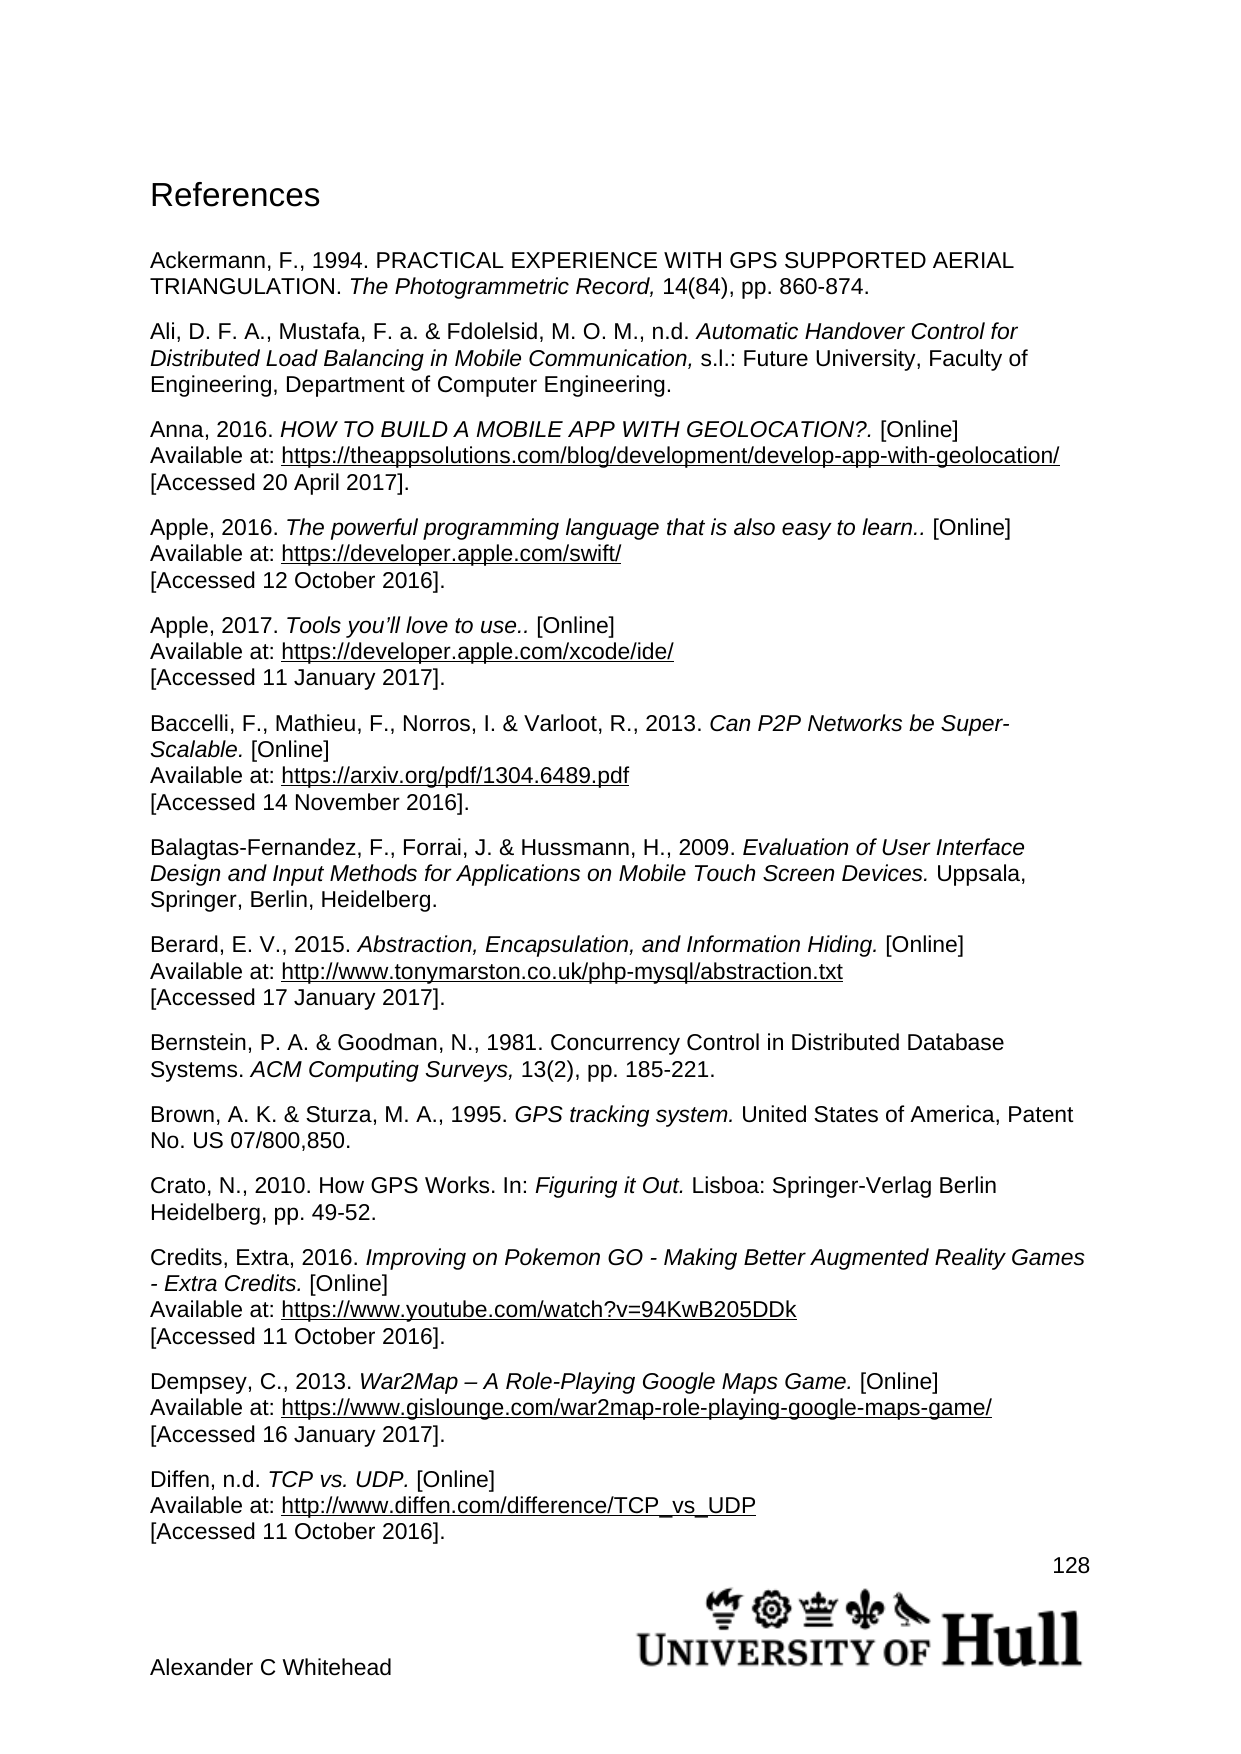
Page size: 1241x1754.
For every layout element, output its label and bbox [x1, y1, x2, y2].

picture [630, 1578, 1091, 1676]
